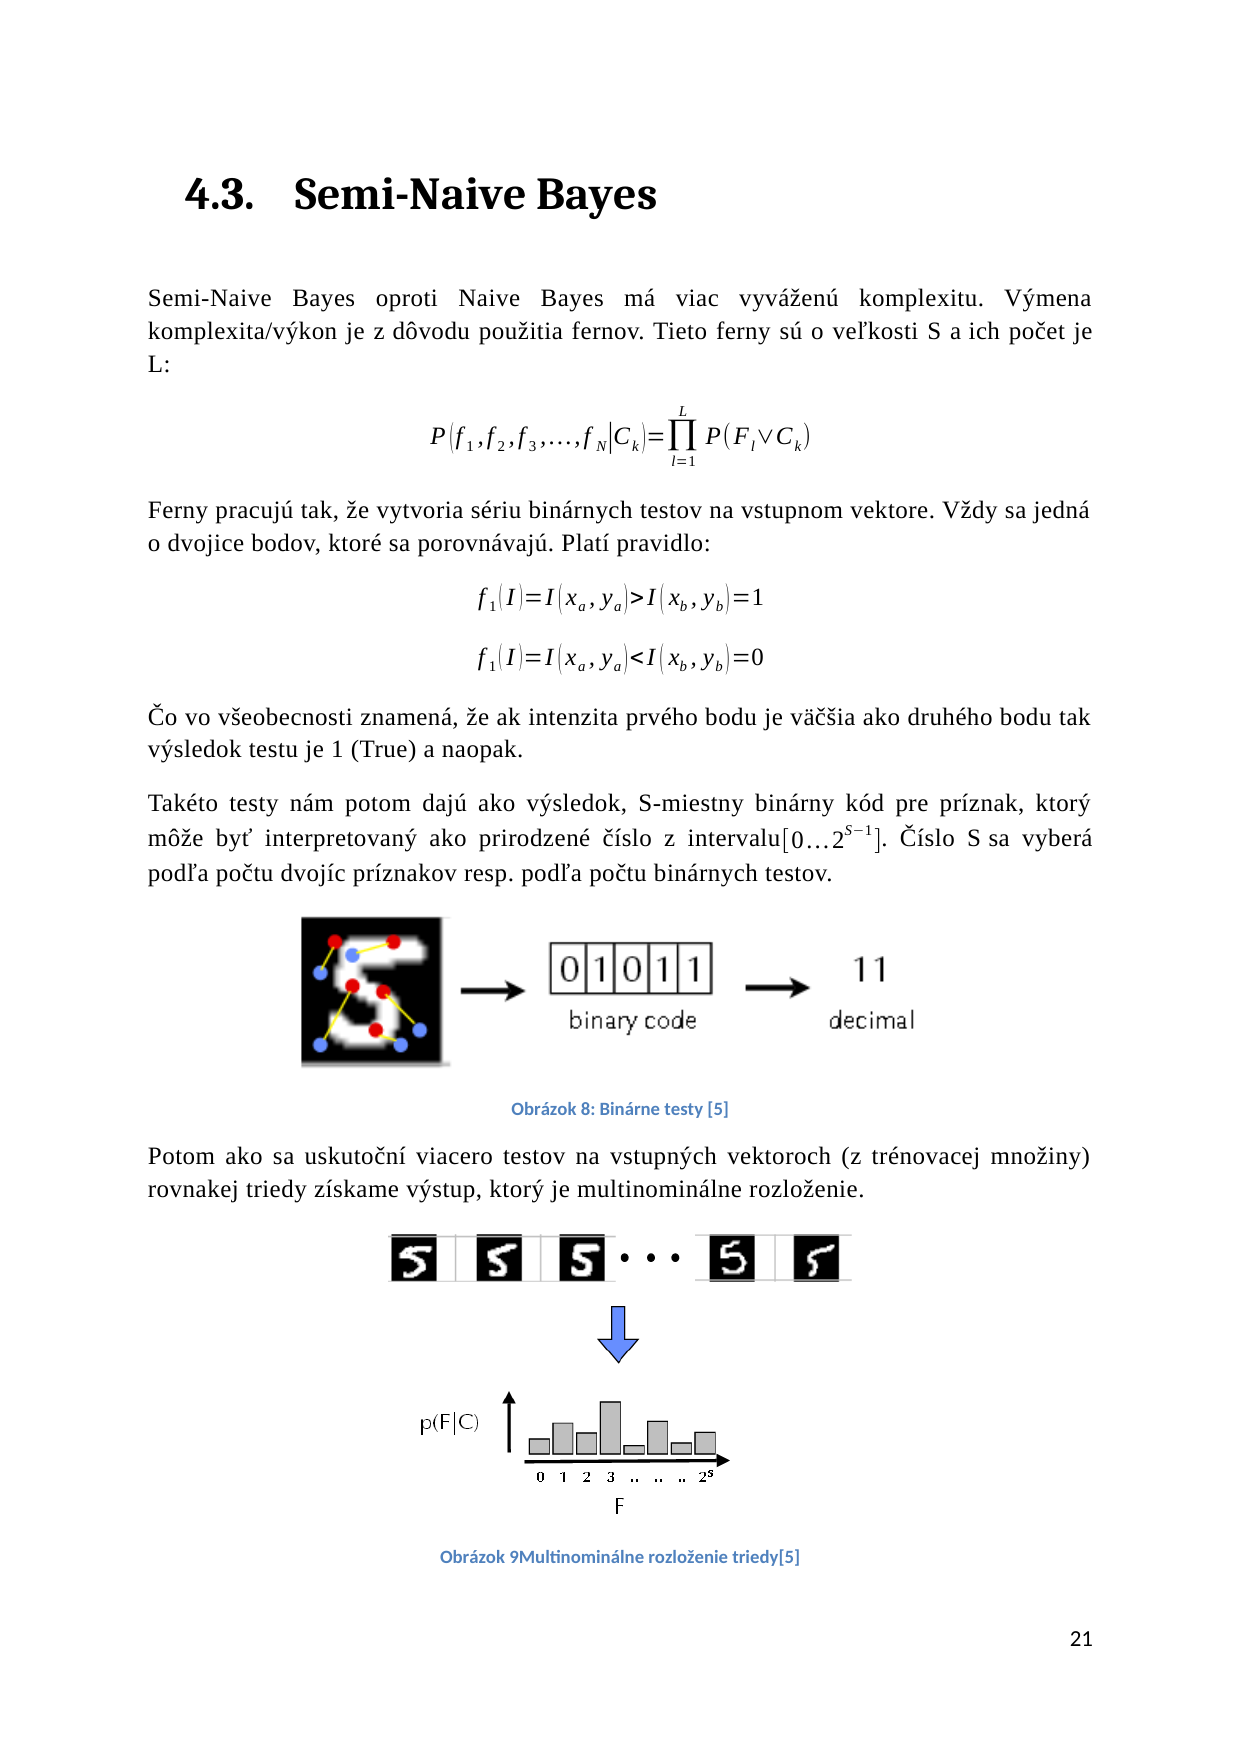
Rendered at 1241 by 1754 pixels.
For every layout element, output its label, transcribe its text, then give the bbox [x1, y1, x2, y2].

picture [383, 1228, 858, 1521]
text Obrázok 9Multinominálne rozloženie triedy[5] [148, 1546, 1093, 1568]
text Semi-Naive Bayes [185, 168, 1093, 221]
text Čo vo všeobecnosti znamená, že ak intenzita prvého bodu je väčšia ako druhého bodu tak výsledok testu je 1 (True) a naopak. [148, 702, 1093, 763]
text Ferny pracujú tak, že vytvoria sériu binárnych testov na vstupnom vektore. Vždy sa jedná o dvojice bodov, ktoré sa porovnávajú. Platí pravidlo: [148, 495, 1093, 557]
text Potom ako sa uskutoční viacero testov na vstupných vektoroch (z trénovacej množiny) rovnakej triedy získame výstup, ktorý je multinominálne rozloženie. [148, 1141, 1093, 1203]
picture [286, 911, 954, 1073]
text Obrázok 8: Binárne testy [5] [148, 1098, 1093, 1121]
text Takéto testy nám potom dajú ako výsledok, S-miestny binárny kód pre príznak, ktorý môže byť interpretovaný ako prirodzené číslo z intervalu. Číslo S sa vyberá podľa počtu dvojíc príznakov resp. podľa počtu binárnych testov. [148, 788, 1093, 886]
text Semi-Naive Bayes oproti Naive Bayes má viac vyváženú komplexitu. Výmena komplexita/výkon je z dôvodu použitia fernov. Tieto ferny sú o veľkosti S a ich počet je L: [148, 283, 1093, 378]
